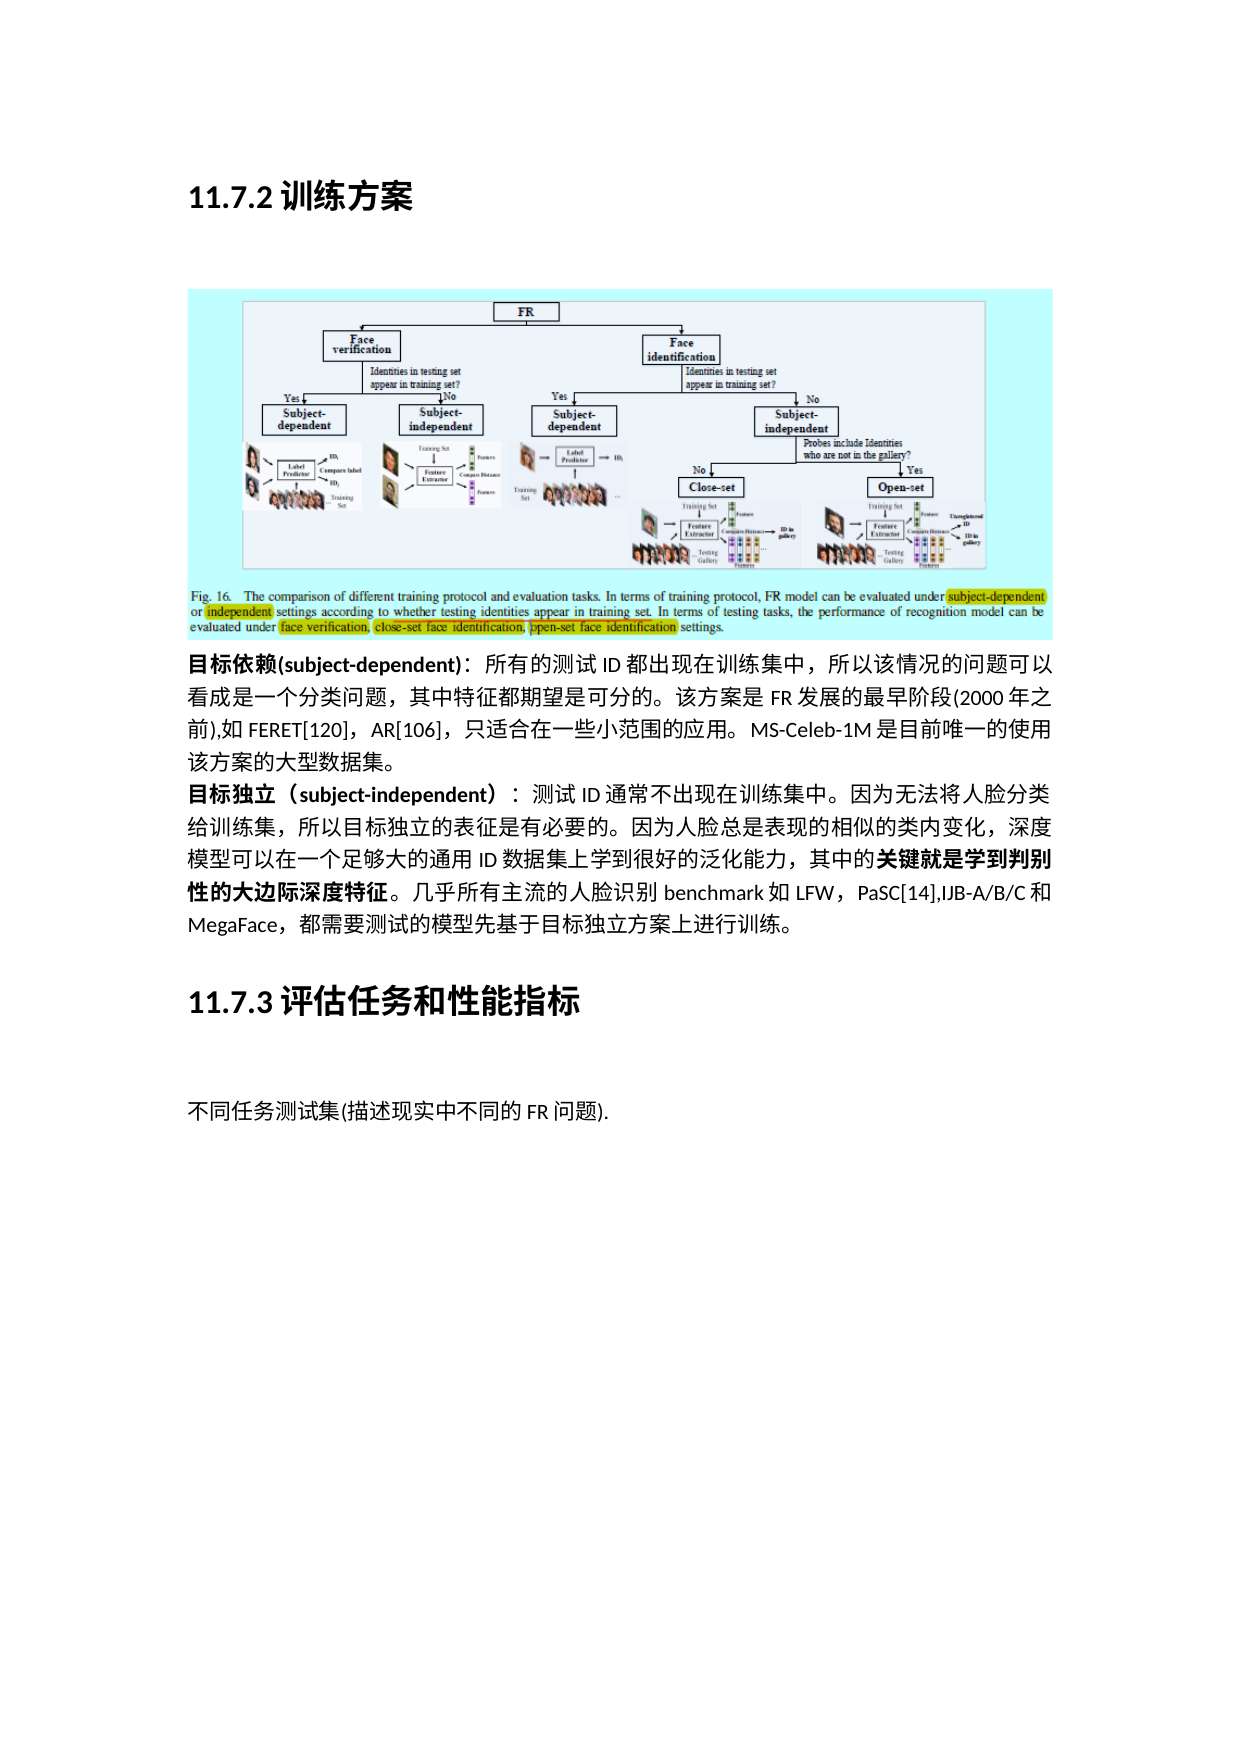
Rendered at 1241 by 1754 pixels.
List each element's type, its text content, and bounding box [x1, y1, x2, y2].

subtitle 11.7.2 训练方案 [187, 162, 1053, 227]
picture [187, 289, 1053, 640]
text 不同任务测试集(描述现实中不同的FR问题). [187, 1093, 1053, 1126]
text 目标依赖(subject-dependent)：所有的测试ID都出现在训练集中，所以该情况的问题可以看成是一个分类问题，其中特征都期望是可分的。该方案是FR发展的最早阶段(2000年之前),如FERET[120]，AR[106]，只适合在一些小范围的应用。MS-Celeb-1M是目前唯一的使用该方案的大型数据集。 [187, 647, 1053, 777]
subtitle 11.7.3 评估任务和性能指标 [187, 966, 1053, 1031]
text 目标独立（subject-independent）：测试ID通常不出现在训练集中。因为无法将人脸分类给训练集，所以目标独立的表征是有必要的。因为人脸总是表现的相似的类内变化，深度模型可以在一个足够大的通用ID数据集上学到很好的泛化能力，其中的关键就是学到判别性的大边际深度特征。几乎所有主流的人脸识别benchmark如LFW，PaSC[14],IJB-A/B/C和MegaFace，都需要测试的模型先基于目标独立方案上进行训练。 [187, 777, 1053, 939]
